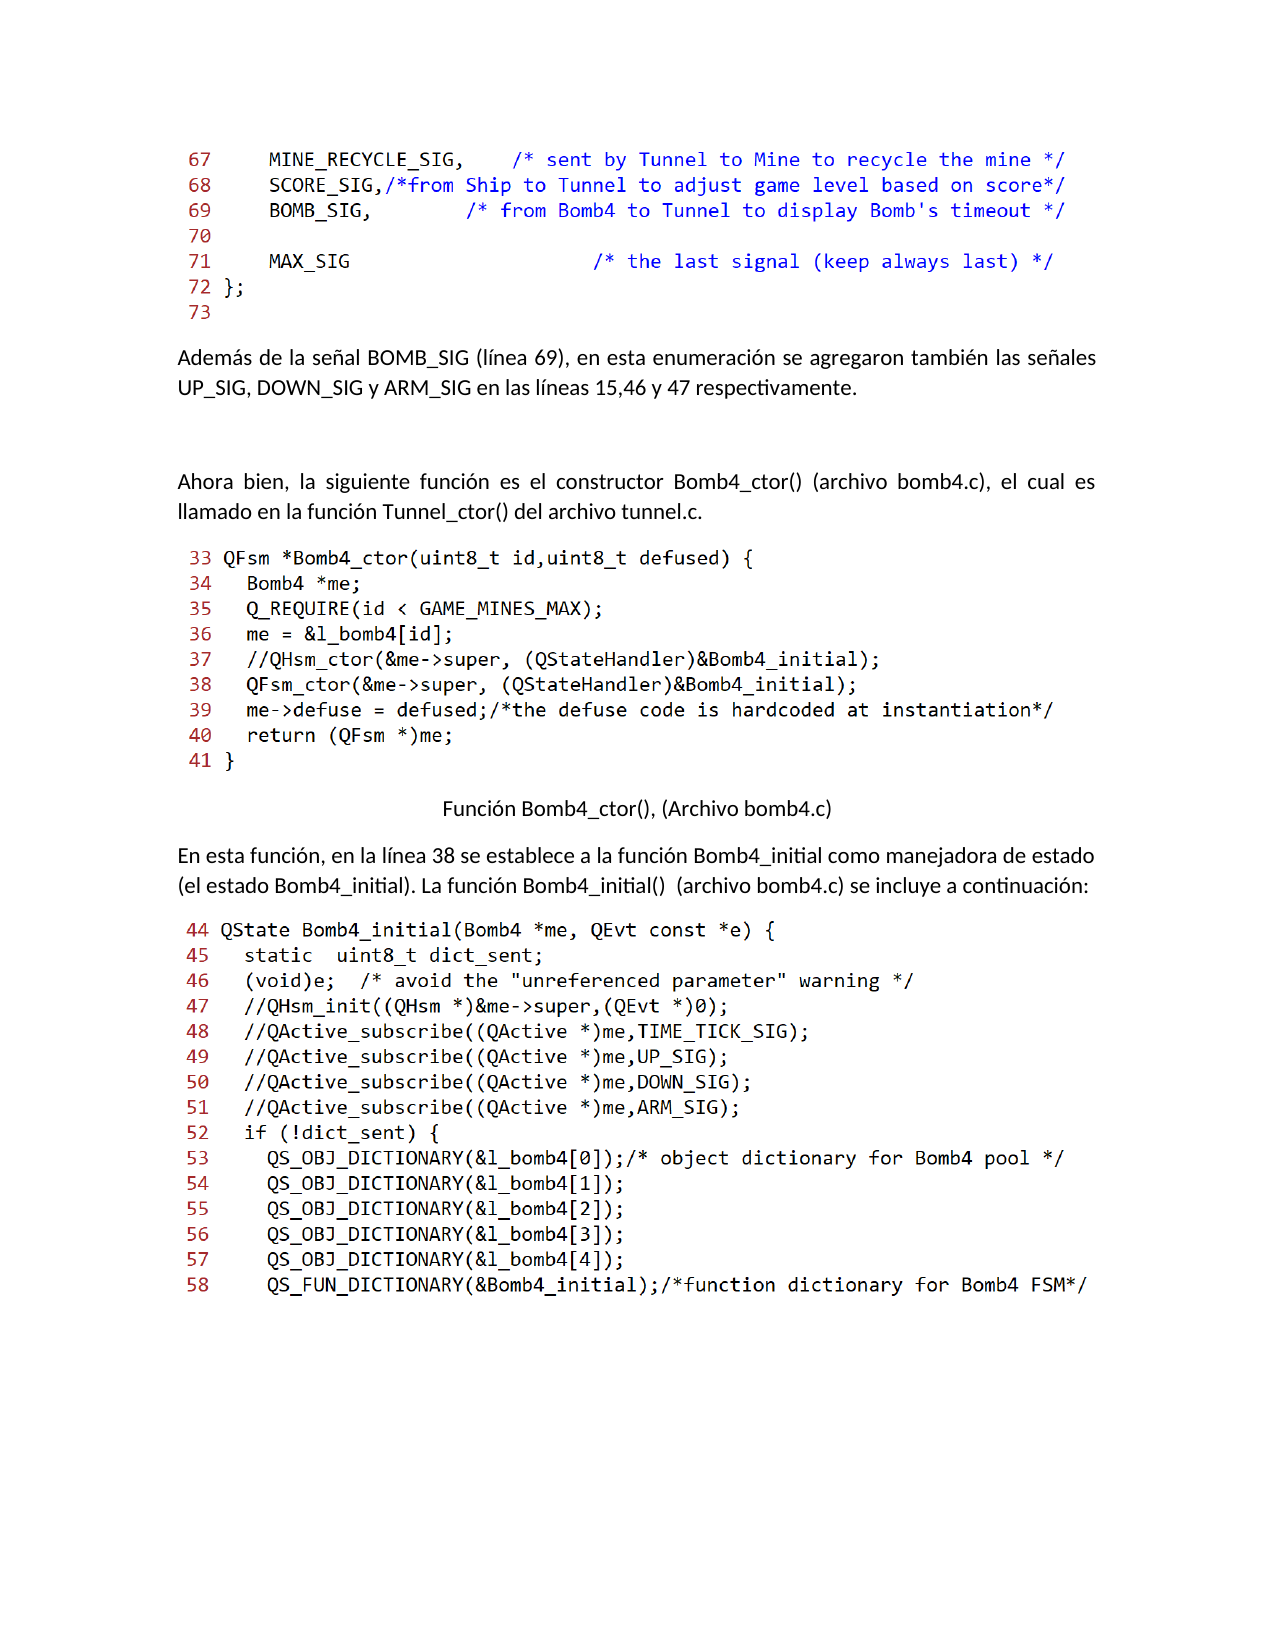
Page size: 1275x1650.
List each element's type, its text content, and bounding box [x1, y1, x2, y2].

picture [177, 544, 1098, 776]
picture [177, 918, 1098, 1299]
text En esta función, en la línea 38 se establece a la función Bomb4_initial como manejadora de estado (el estado Bomb4_initial). La función Bomb4_initial() (archivo bomb4.c) se incluye a continuación: [177, 841, 1098, 900]
text Además de la señal BOMB_SIG (línea 69), en esta enumeración se agregaron también las señales UP_SIG, DOWN_SIG y ARM_SIG en las líneas 15,46 y 47 respectivamente. [177, 343, 1098, 401]
text Ahora bien, la siguiente función es el constructor Bomb4_ctor() (archivo bomb4.c), el cual es llamado en la función Tunnel_ctor() del archivo tunnel.c. [177, 467, 1098, 525]
text Función Bomb4_ctor(), (Archivo bomb4.c) [177, 794, 1098, 823]
picture [177, 147, 1098, 325]
